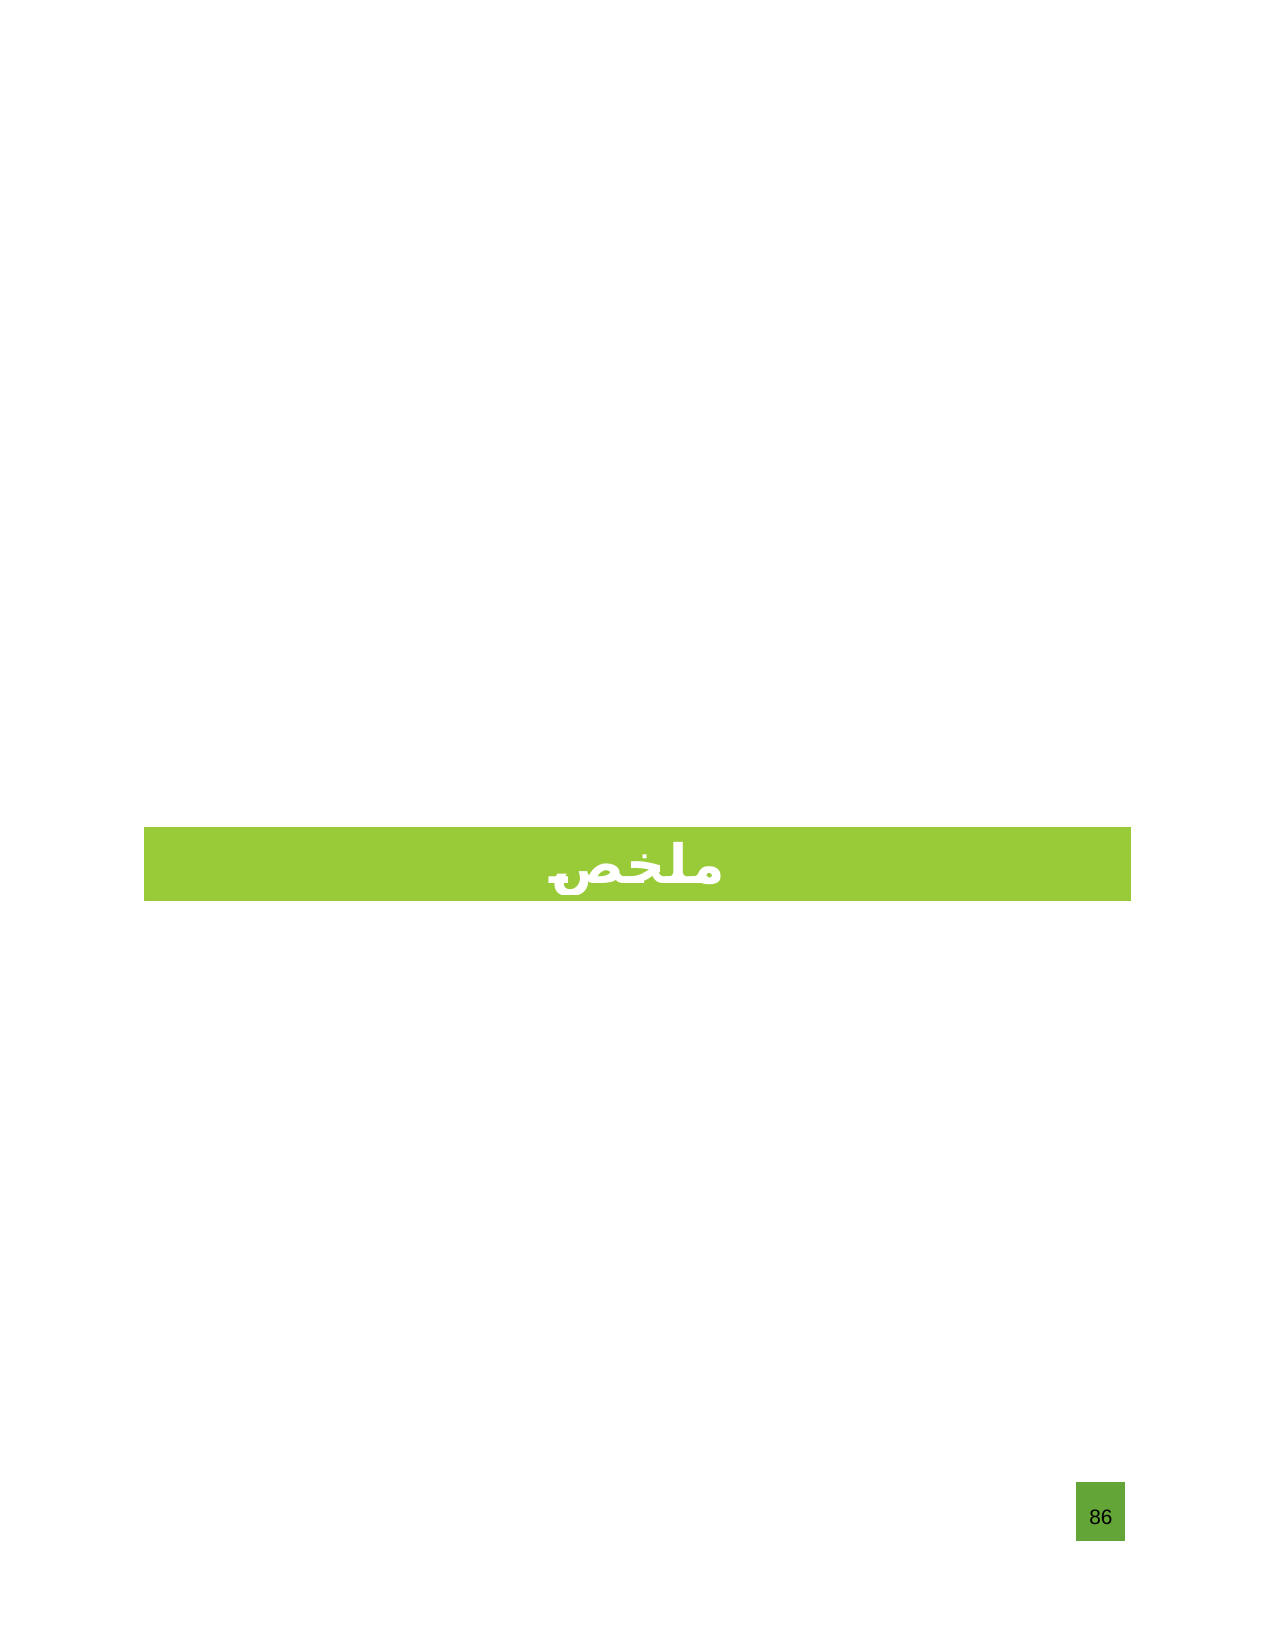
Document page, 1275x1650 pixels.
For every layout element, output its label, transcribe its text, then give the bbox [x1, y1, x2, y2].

subtitle ملخص [150, 833, 1125, 895]
